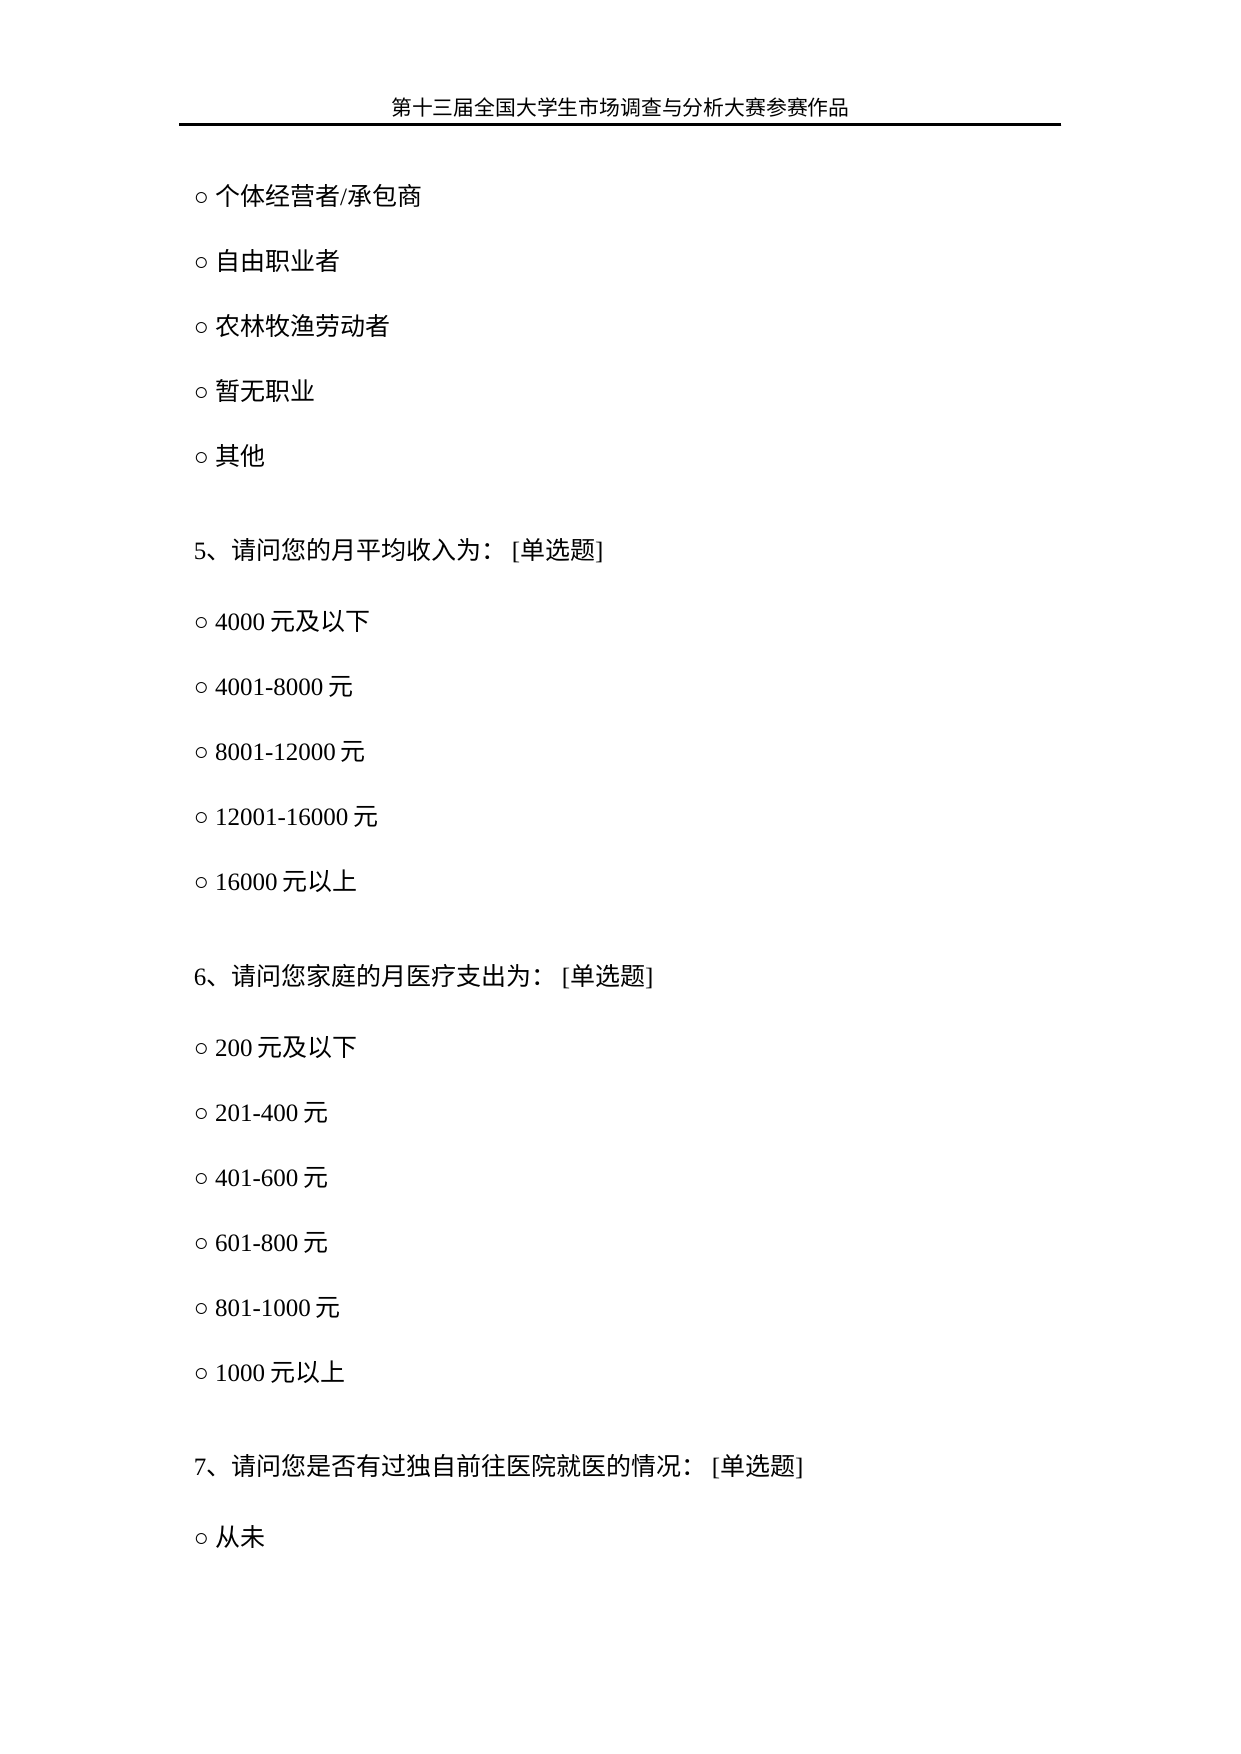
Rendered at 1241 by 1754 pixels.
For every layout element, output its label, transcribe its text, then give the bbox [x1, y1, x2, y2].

text ○ 农林牧渔劳动者 [187, 292, 1053, 357]
text ○ 601-800元 [187, 1208, 1053, 1273]
text ○ 16000元以上 [187, 847, 1053, 912]
text ○ 200元及以下 [187, 1013, 1053, 1078]
text 5、请问您的月平均收入为： [单选题] [187, 516, 1053, 581]
text ○ 个体经营者/承包商 [187, 162, 1053, 227]
text ○ 自由职业者 [187, 227, 1053, 292]
text 7、请问您是否有过独自前往医院就医的情况： [单选题] [187, 1432, 1053, 1497]
text ○ 201-400元 [187, 1078, 1053, 1143]
text 6、请问您家庭的月医疗支出为： [单选题] [187, 942, 1053, 1007]
text ○ 4001-8000元 [187, 652, 1053, 717]
text ○ 801-1000元 [187, 1273, 1053, 1338]
text ○ 12001-16000元 [187, 782, 1053, 847]
text ○ 从未 [187, 1503, 1053, 1568]
text ○ 4000元及以下 [187, 587, 1053, 652]
text ○ 401-600元 [187, 1143, 1053, 1208]
text ○ 8001-12000元 [187, 717, 1053, 782]
text ○ 其他 [187, 422, 1053, 487]
text ○ 暂无职业 [187, 357, 1053, 422]
text ○ 1000元以上 [187, 1338, 1053, 1403]
